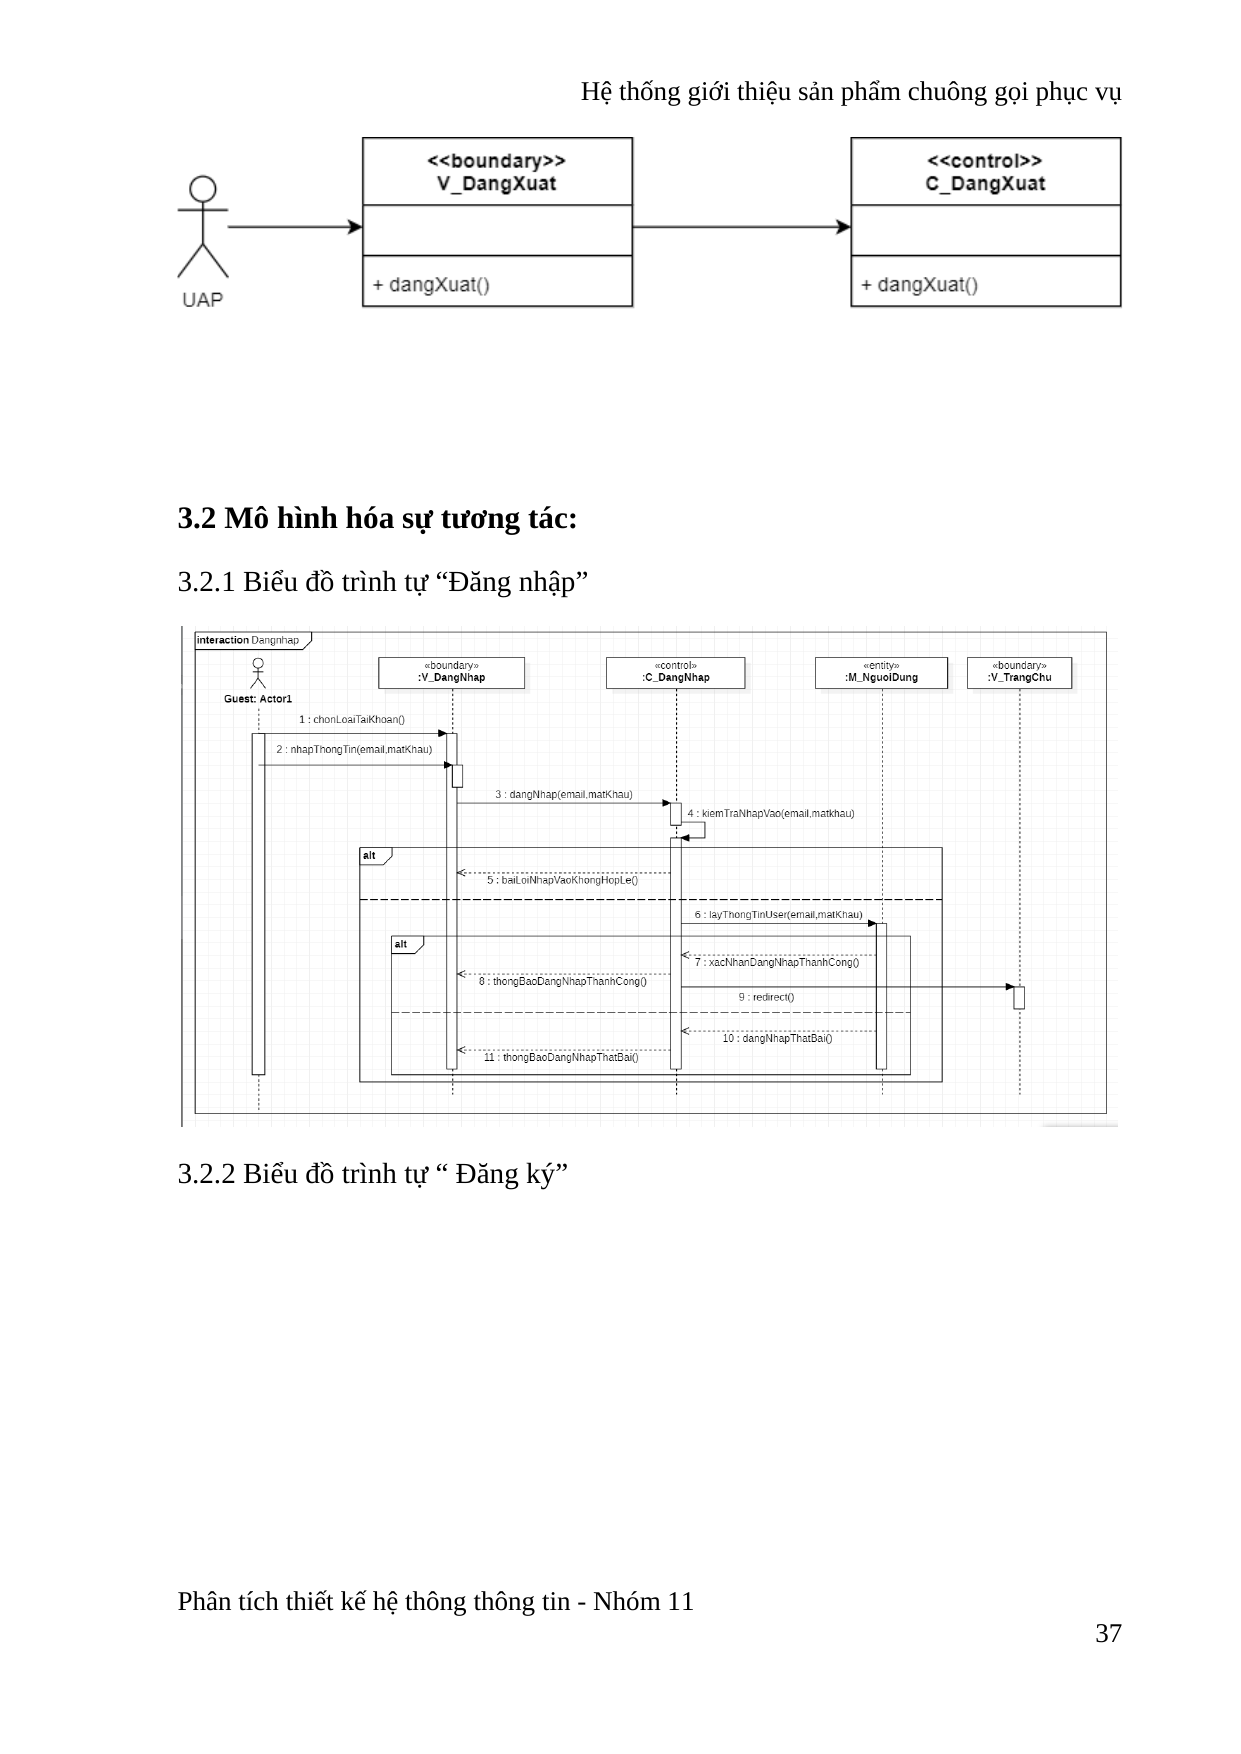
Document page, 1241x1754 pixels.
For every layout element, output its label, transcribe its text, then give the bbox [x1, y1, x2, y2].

picture [181, 626, 1118, 1127]
subtitle 3.2 Mô hình hóa sự tương tác: [177, 499, 1122, 535]
picture [177, 137, 1123, 314]
subtitle 3.2.2 Biểu đồ trình tự “ Đăng ký” [177, 1156, 1122, 1189]
subtitle 3.2.1 Biểu đồ trình tự “Đăng nhập” [177, 564, 1122, 597]
